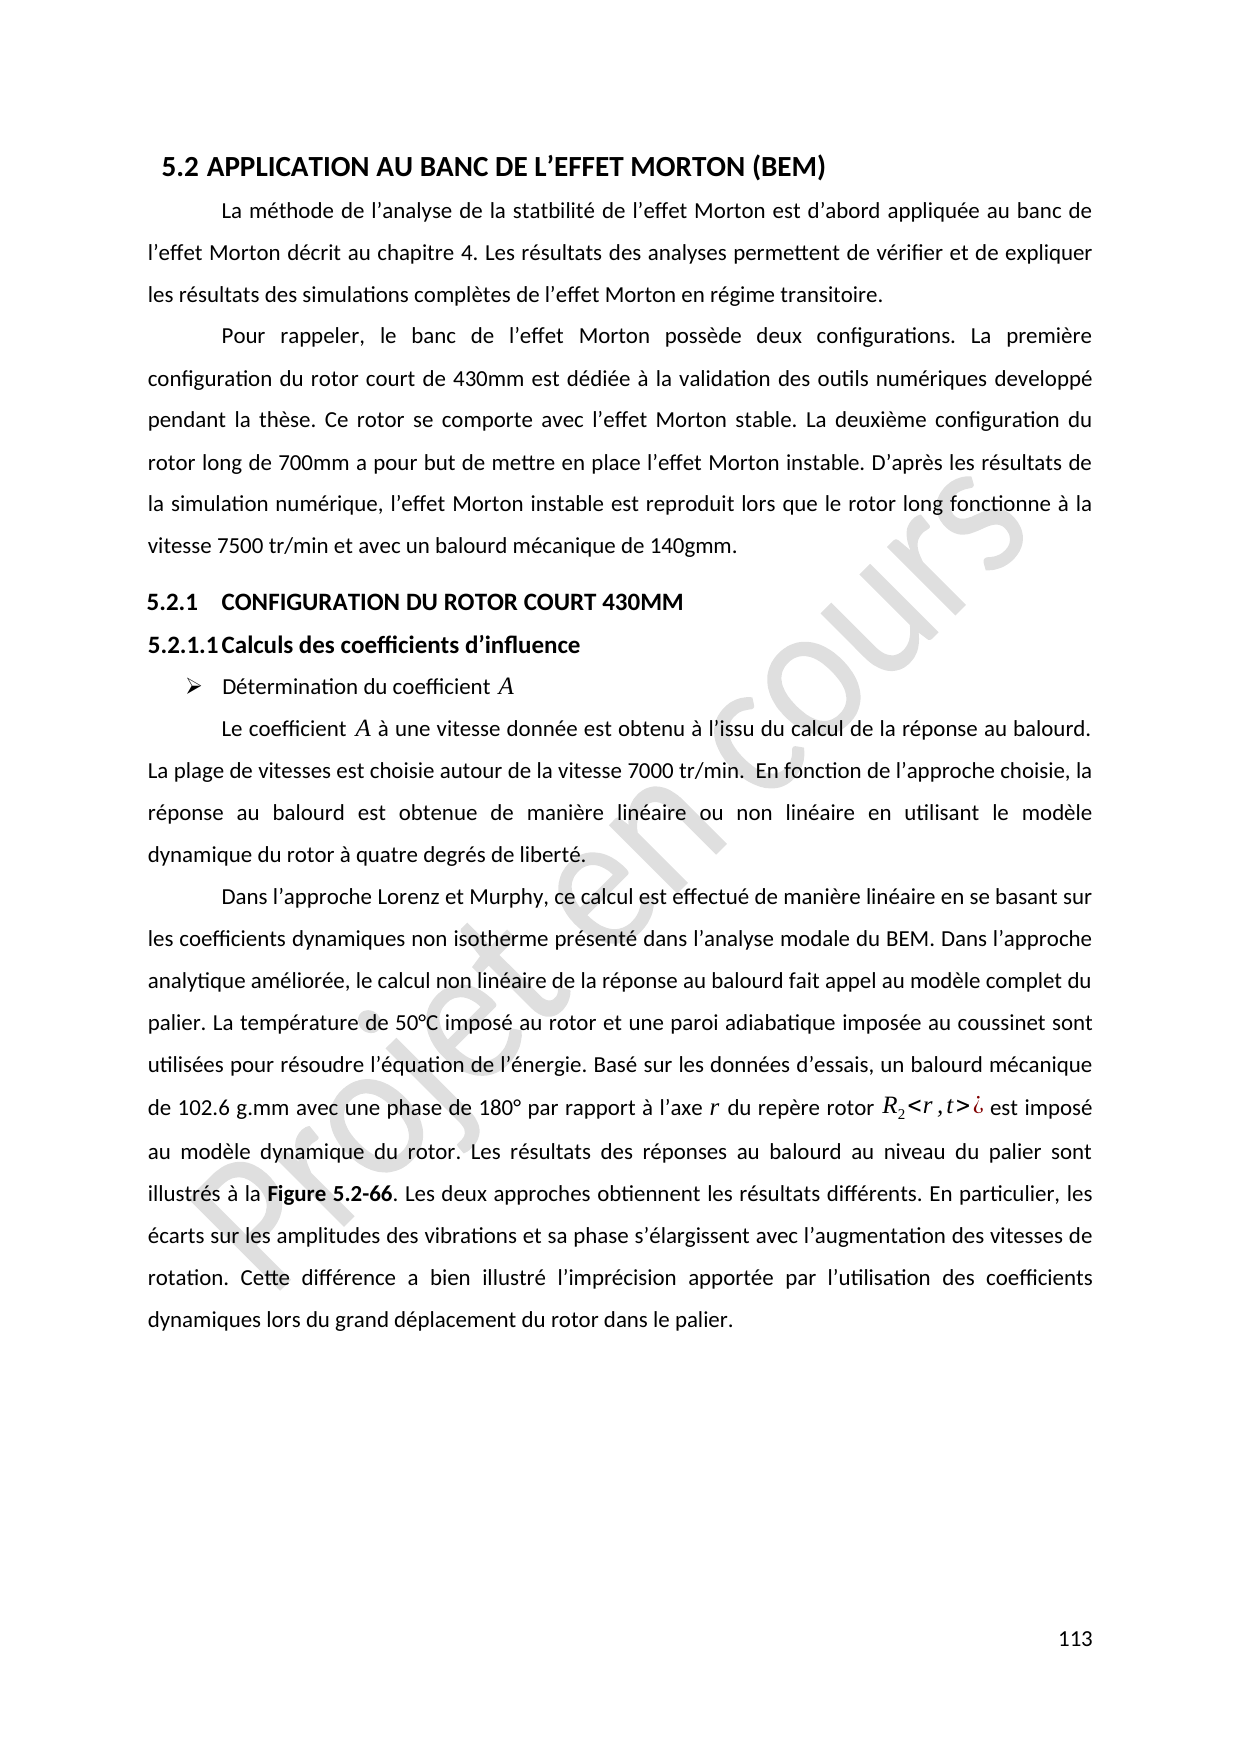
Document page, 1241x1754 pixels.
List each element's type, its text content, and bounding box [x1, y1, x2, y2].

text La méthode de l’analyse de la statbilité de l’effet Morton est d’abord appliquée au banc de l’effet Morton décrit au chapitre 4. Les résultats des analyses permettent de vérifier et de expliquer les résultats des simulations complètes de l’effet Morton en régime transitoire. [148, 196, 1093, 308]
list Détermination du coefficient [185, 672, 1093, 700]
subtitle Application au Banc de l’effet Morton (BEM) [161, 148, 1093, 183]
text Le coefficient à une vitesse donnée est obtenu à l’issu du calcul de la réponse au balourd. La plage de vitesses est choisie autour de la vitesse 7000 tr/min. En fonction de l’approche choisie, la réponse au balourd est obtenue de manière linéaire ou non linéaire en utilisant le modèle dynamique du rotor à quatre degrés de liberté. [148, 714, 1093, 868]
text Pour rappeler, le banc de l’effet Morton possède deux configurations. La première configuration du rotor court de 430mm est dédiée à la validation des outils numériques developpé pendant la thèse. Ce rotor se comporte avec l’effet Morton stable. La deuxième configuration du rotor long de 700mm a pour but de mettre en place l’effet Morton instable. D’après les résultats de la simulation numérique, l’effet Morton instable est reproduit lors que le rotor long fonctionne à la vitesse 7500 tr/min et avec un balourd mécanique de 140gmm. [148, 322, 1093, 559]
subtitle Configuration du rotor court 430mm [146, 586, 1093, 617]
subtitle Calculs des coefficients d’influence [148, 629, 1093, 659]
